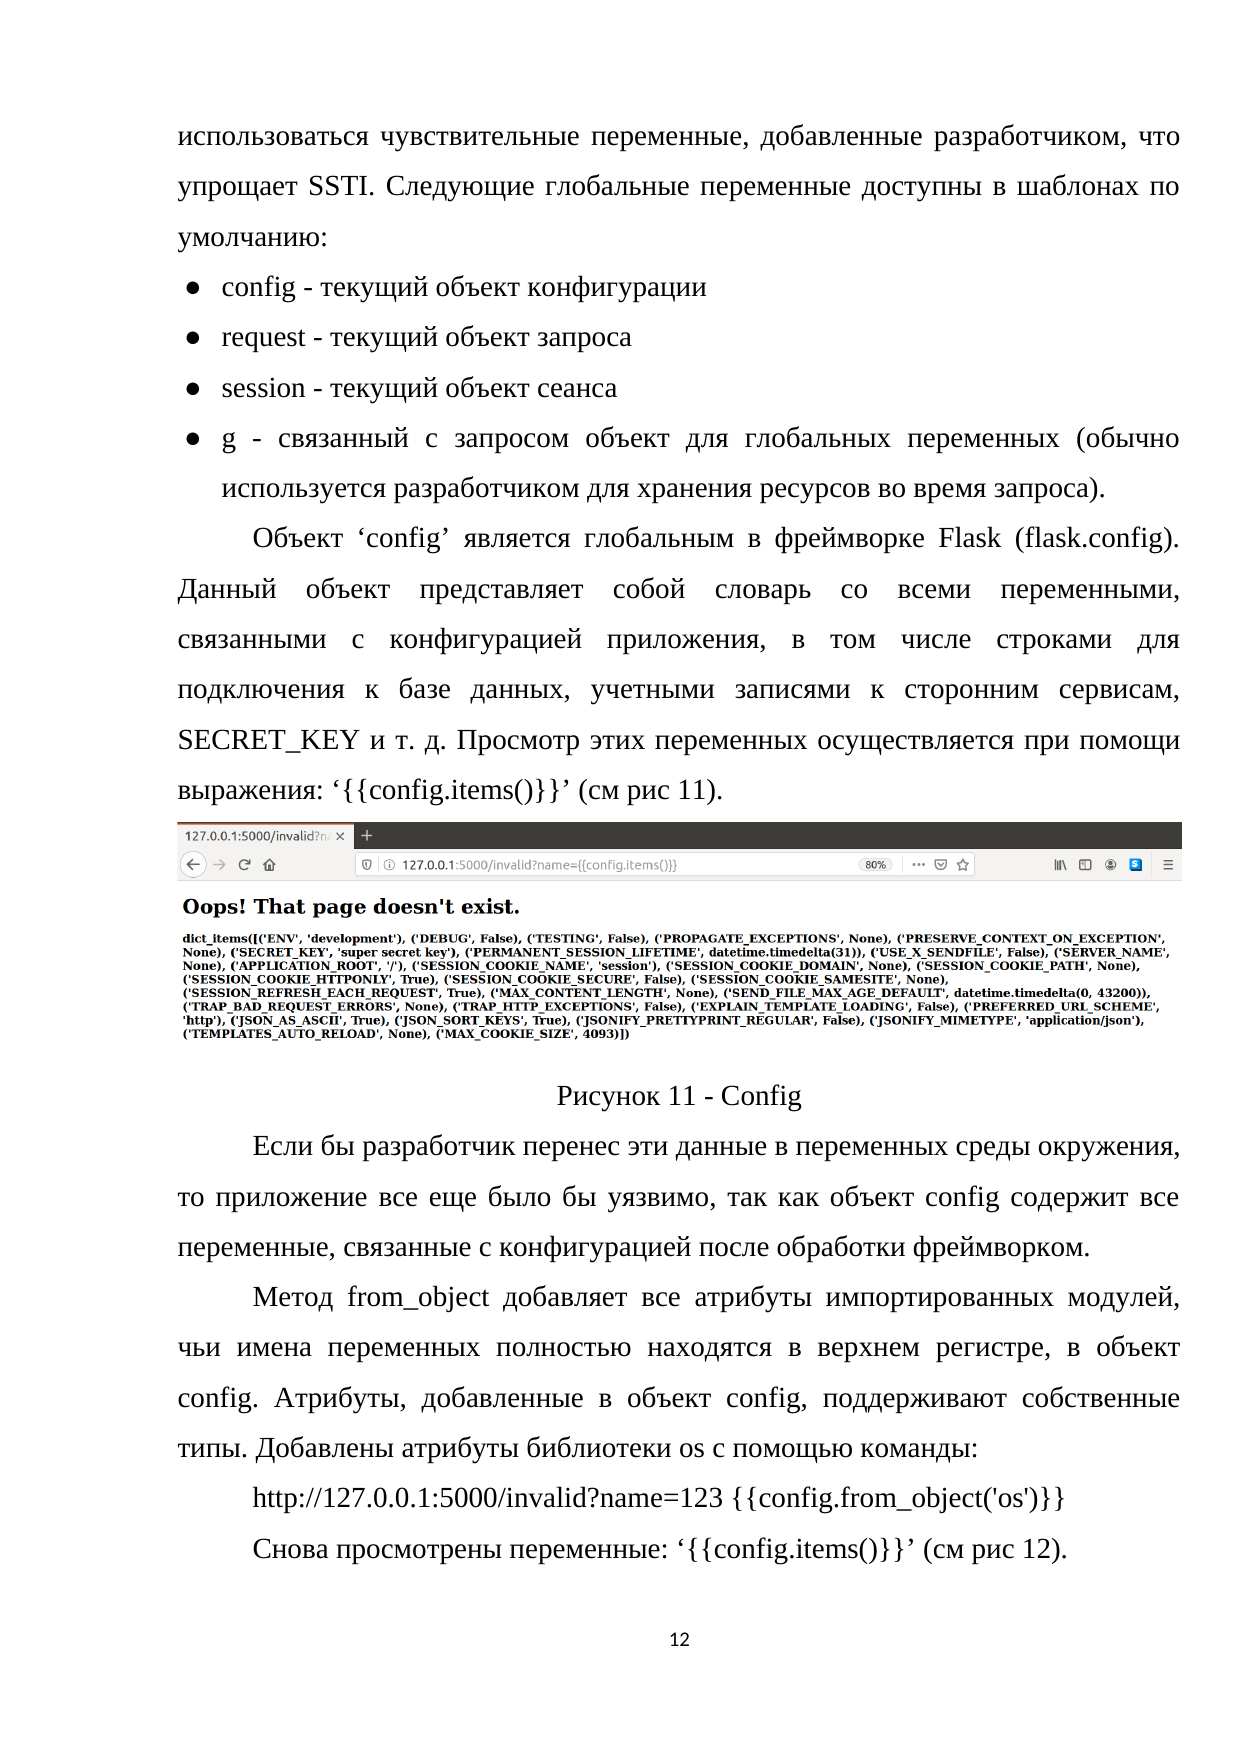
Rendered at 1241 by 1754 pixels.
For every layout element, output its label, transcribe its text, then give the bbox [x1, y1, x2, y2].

text Если бы разработчик перенес эти данные в переменных среды окружения, то приложение все еще было бы уязвимо, так как объект config содержит все переменные, связанные с конфигурацией после обработки фреймворком. [177, 1128, 1181, 1262]
text http://127.0.0.1:5000/invalid?name=123 {{config.from_object('os')}} [177, 1481, 1181, 1514]
text Снова просмотрены переменные: ‘{{config.items()}}’ (см рис 12). [177, 1531, 1181, 1564]
text Объект ‘config’ является глобальным в фреймворке Flask (flask.config). Данный объект представляет собой словарь со всеми переменными, связанными с конфигурацией приложения, в том числе строками для подключения к базе данных, учетными записями к сторонним сервисам, SECRET_KEY и т. д. Просмотр этих переменных осуществляется при помощи выражения: ‘{{config.items()}}’ (см рис 11). [177, 521, 1181, 806]
text Рисунок 11 - Config [177, 1078, 1181, 1112]
list session - текущий объект сеанса [184, 370, 1181, 403]
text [177, 118, 1181, 252]
list g - связанный с запросом объект для глобальных переменных (обычно используется разработчиком для хранения ресурсов во время запроса). [184, 420, 1181, 504]
list config - текущий объект конфигурации [184, 269, 1181, 303]
picture [177, 822, 1182, 1066]
list request - текущий объект запроса [184, 319, 1181, 353]
text Метод from_object добавляет все атрибуты импортированных модулей, чьи имена переменных полностью находятся в верхнем регистре, в объект config. Атрибуты, добавленные в объект config, поддерживают собственные типы. Добавлены атрибуты библиотеки os c помощью команды: [177, 1279, 1181, 1464]
